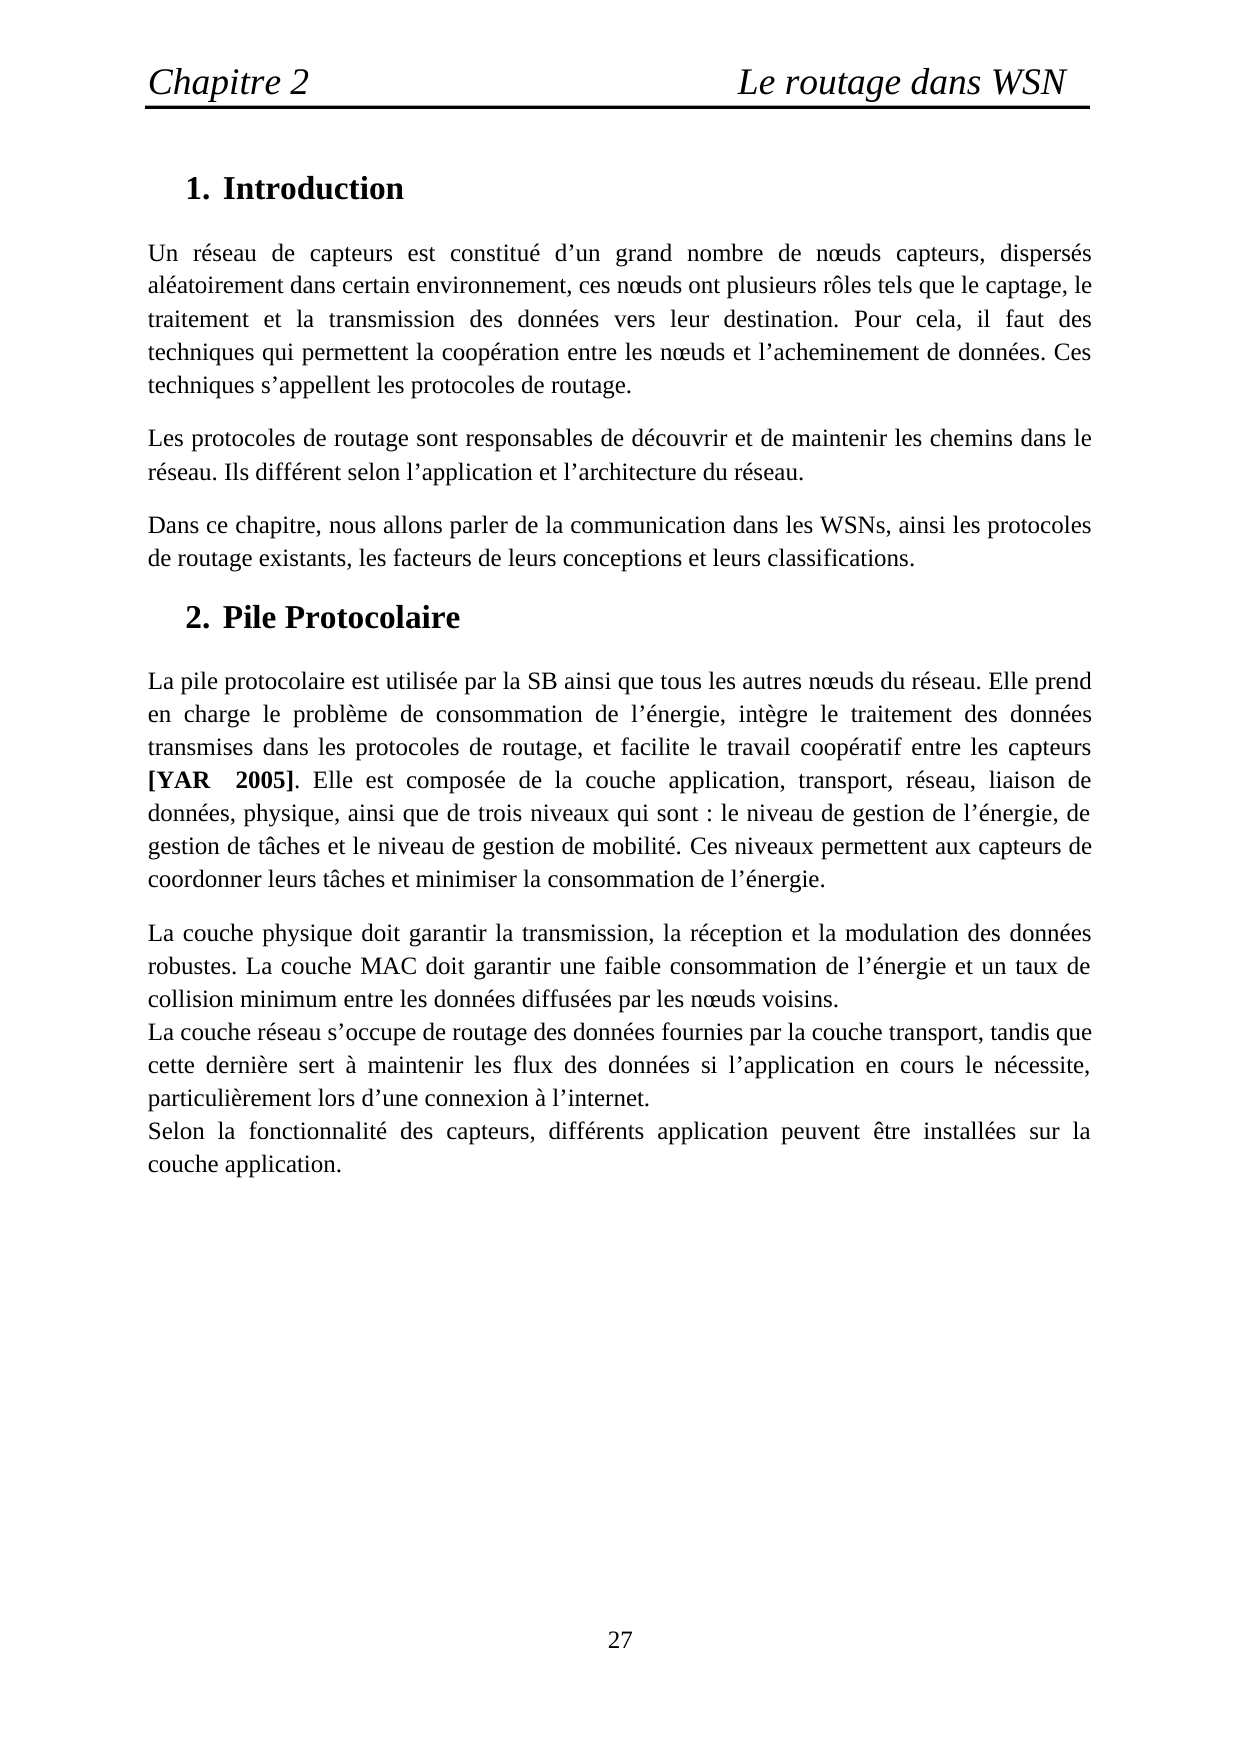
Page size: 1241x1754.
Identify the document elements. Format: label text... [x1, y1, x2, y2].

text La pile protocolaire est utilisée par la SB ainsi que tous les autres nœuds du réseau. Elle prend en charge le problème de consommation de l’énergie, intègre le traitement des données transmises dans les protocoles de routage, et facilite le travail coopératif entre les capteurs [YAR 2005]. Elle est composée de la couche application, transport, réseau, liaison de données, physique, ainsi que de trois niveaux qui sont : le niveau de gestion de l’énergie, de gestion de tâches et le niveau de gestion de mobilité. Ces niveaux permettent aux capteurs de coordonner leurs tâches et minimiser la consommation de l’énergie. [148, 666, 1092, 893]
text Dans ce chapitre, nous allons parler de la communication dans les WSNs, ainsi les protocoles de routage existants, les facteurs de leurs conceptions et leurs classifications. [148, 510, 1092, 572]
text Les protocoles de routage sont responsables de découvrir et de maintenir les chemins dans le réseau. Ils différent selon l’application et l’architecture du réseau. [148, 423, 1092, 485]
text La couche réseau s’occupe de routage des données fournies par la couche transport, tandis que cette dernière sert à maintenir les flux des données si l’application en cours le nécessite, particulièrement lors d’une connexion à l’internet. [148, 1017, 1092, 1112]
subtitle Introduction [185, 168, 1092, 207]
text Un réseau de capteurs est constitué d’un grand nombre de nœuds capteurs, dispersés aléatoirement dans certain environnement, ces nœuds ont plusieurs rôles tels que le captage, le traitement et la transmission des données vers leur destination. Pour cela, il faut des techniques qui permettent la coopération entre les nœuds et l’acheminement de données. Ces techniques s’appellent les protocoles de routage. [148, 238, 1092, 398]
subtitle Pile Protocolaire [185, 597, 1092, 636]
text La couche physique doit garantir la transmission, la réception et la modulation des données robustes. La couche MAC doit garantir une faible consommation de l’énergie et un taux de collision minimum entre les données diffusées par les nœuds voisins. [148, 918, 1092, 1013]
text Selon la fonctionnalité des capteurs, différents application peuvent être installées sur la couche application. [148, 1116, 1092, 1178]
